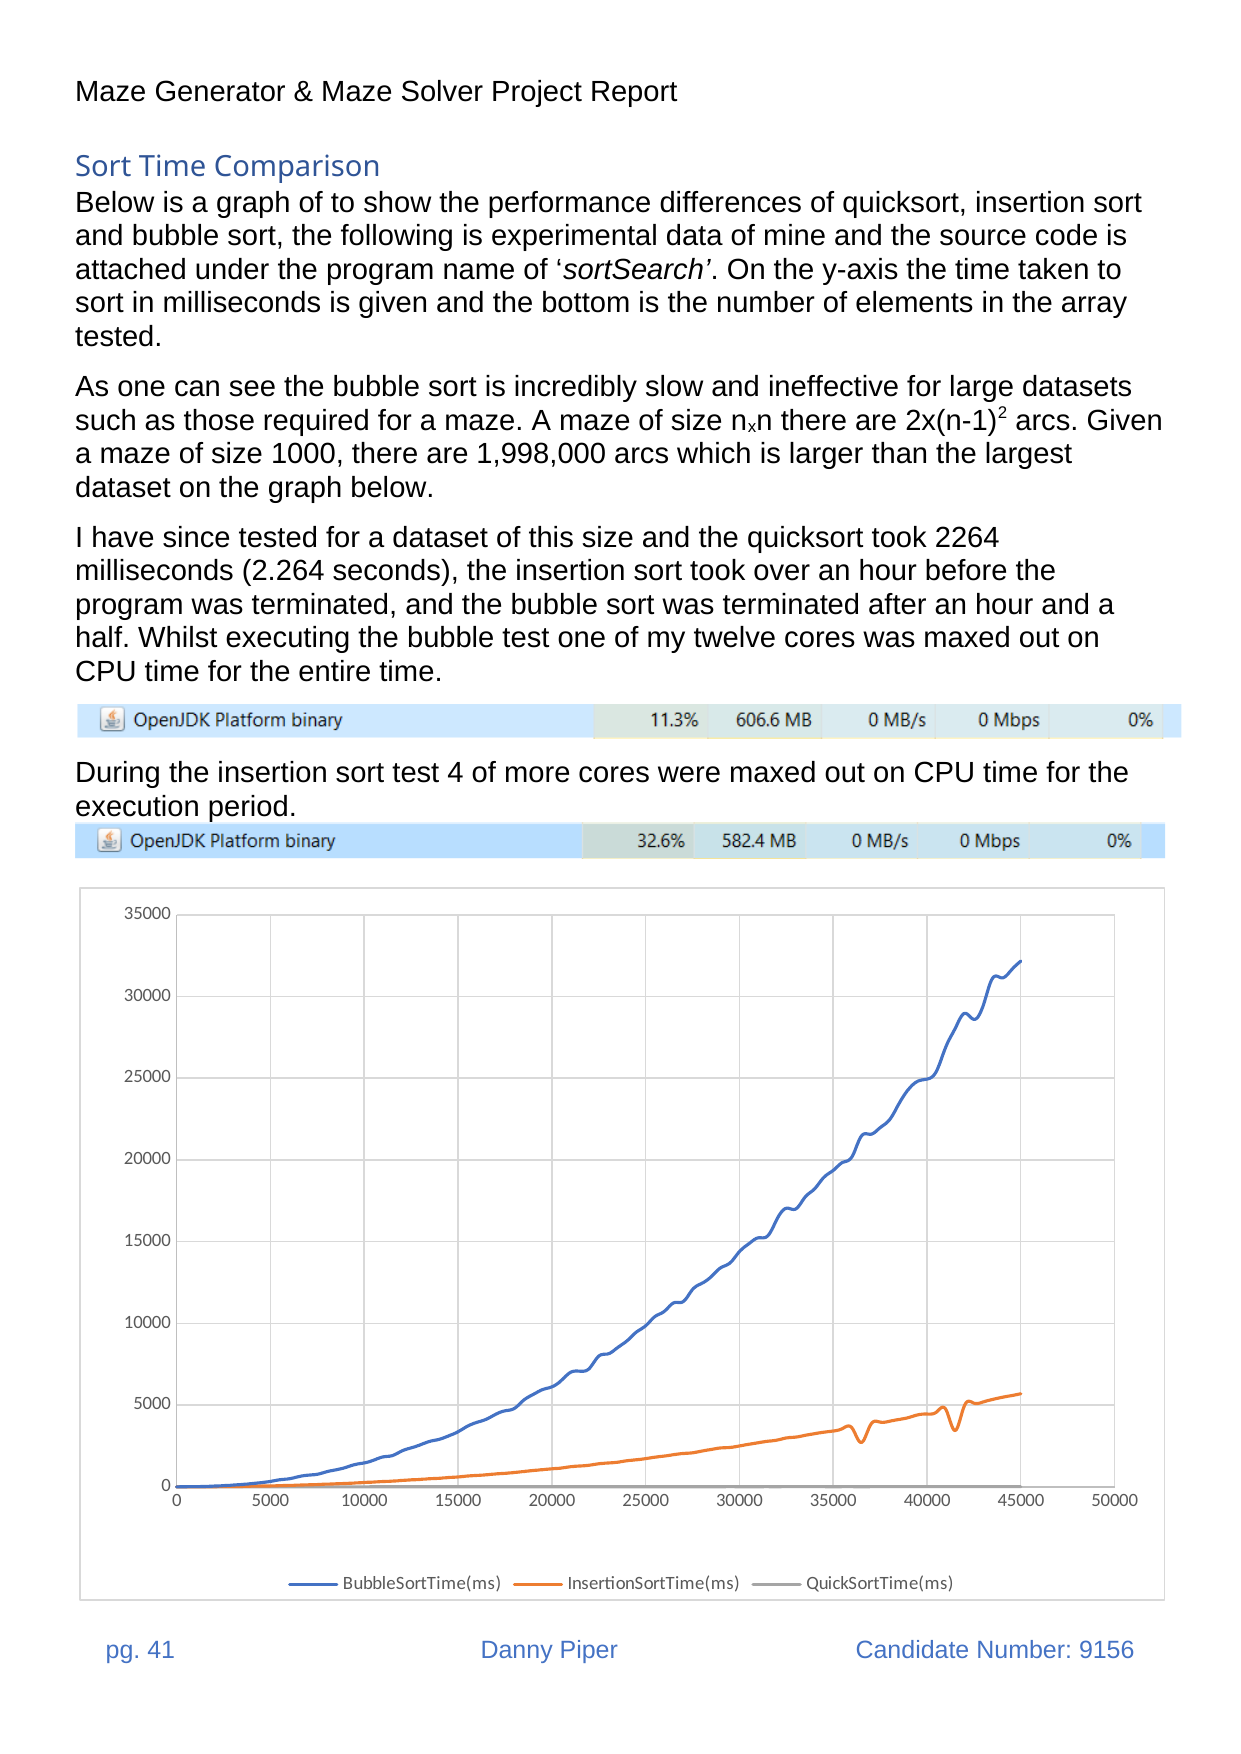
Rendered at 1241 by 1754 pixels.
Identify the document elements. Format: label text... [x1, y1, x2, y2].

subtitle Sort Time Comparison [75, 145, 1165, 185]
text I have since tested for a dataset of this size and the quicksort took 2264 milliseconds (2.264 seconds), the insertion sort took over an hour before the program was terminated, and the bubble sort was terminated after an hour and a half. Whilst executing the bubble test one of my twelve cores was maxed out on CPU time for the entire time. [75, 520, 1165, 688]
text Below is a graph of to show the performance differences of quicksort, insertion sort and bubble sort, the following is experimental data of mine and the source code is attached under the program name of ‘sortSearch’. On the y-axis the time taken to sort in milliseconds is given and the bottom is the number of elements in the array tested. [75, 185, 1165, 352]
text As one can see the bubble sort is incredibly slow and ineffective for large datasets such as those required for a maze. A maze of size nxn there are 2x(n-1)2 arcs. Given a maze of size 1000, there are [75, 369, 1165, 503]
text During the insertion sort test 4 of more cores were maxed out on CPU time for the execution period. [75, 755, 1165, 822]
picture [75, 822, 1166, 859]
picture [75, 704, 1182, 739]
